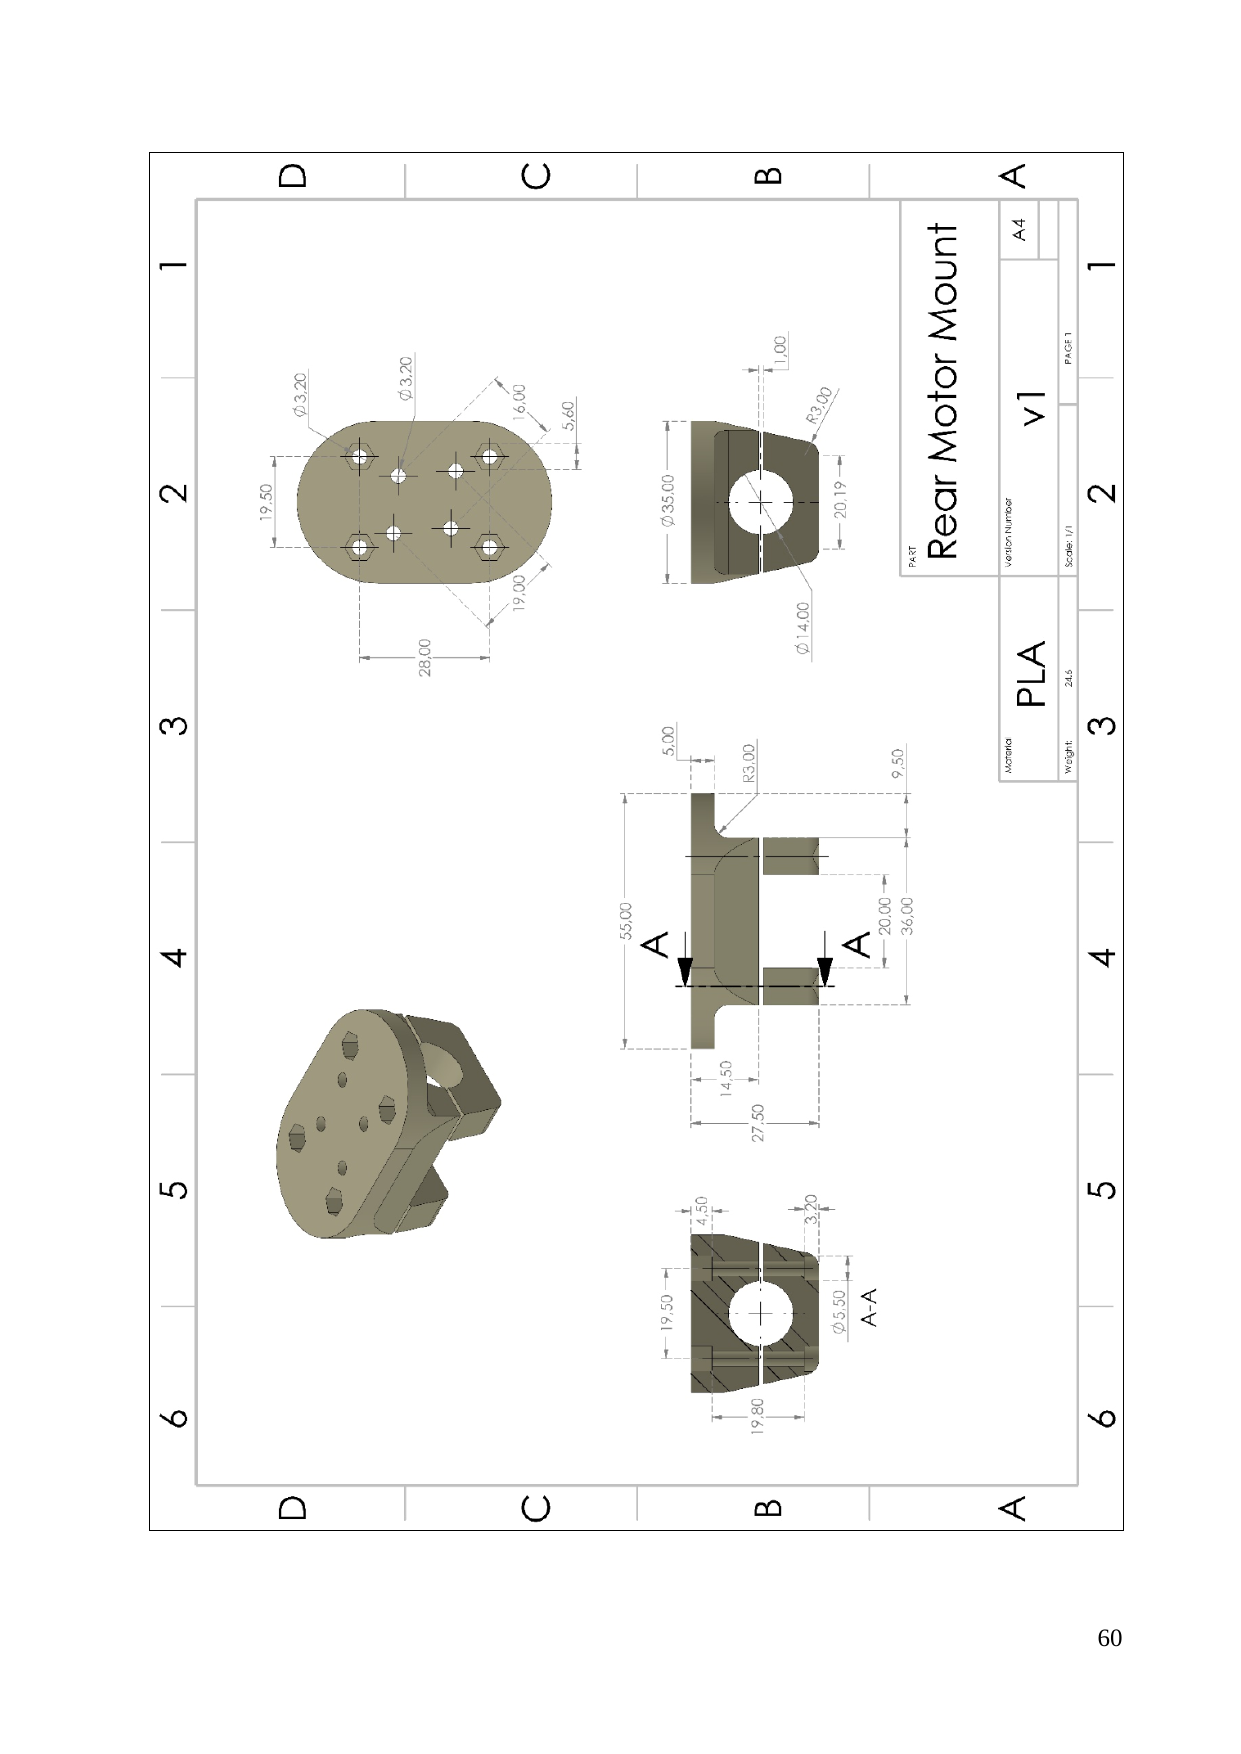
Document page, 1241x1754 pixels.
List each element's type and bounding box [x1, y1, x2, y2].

picture [151, 154, 1123, 1530]
